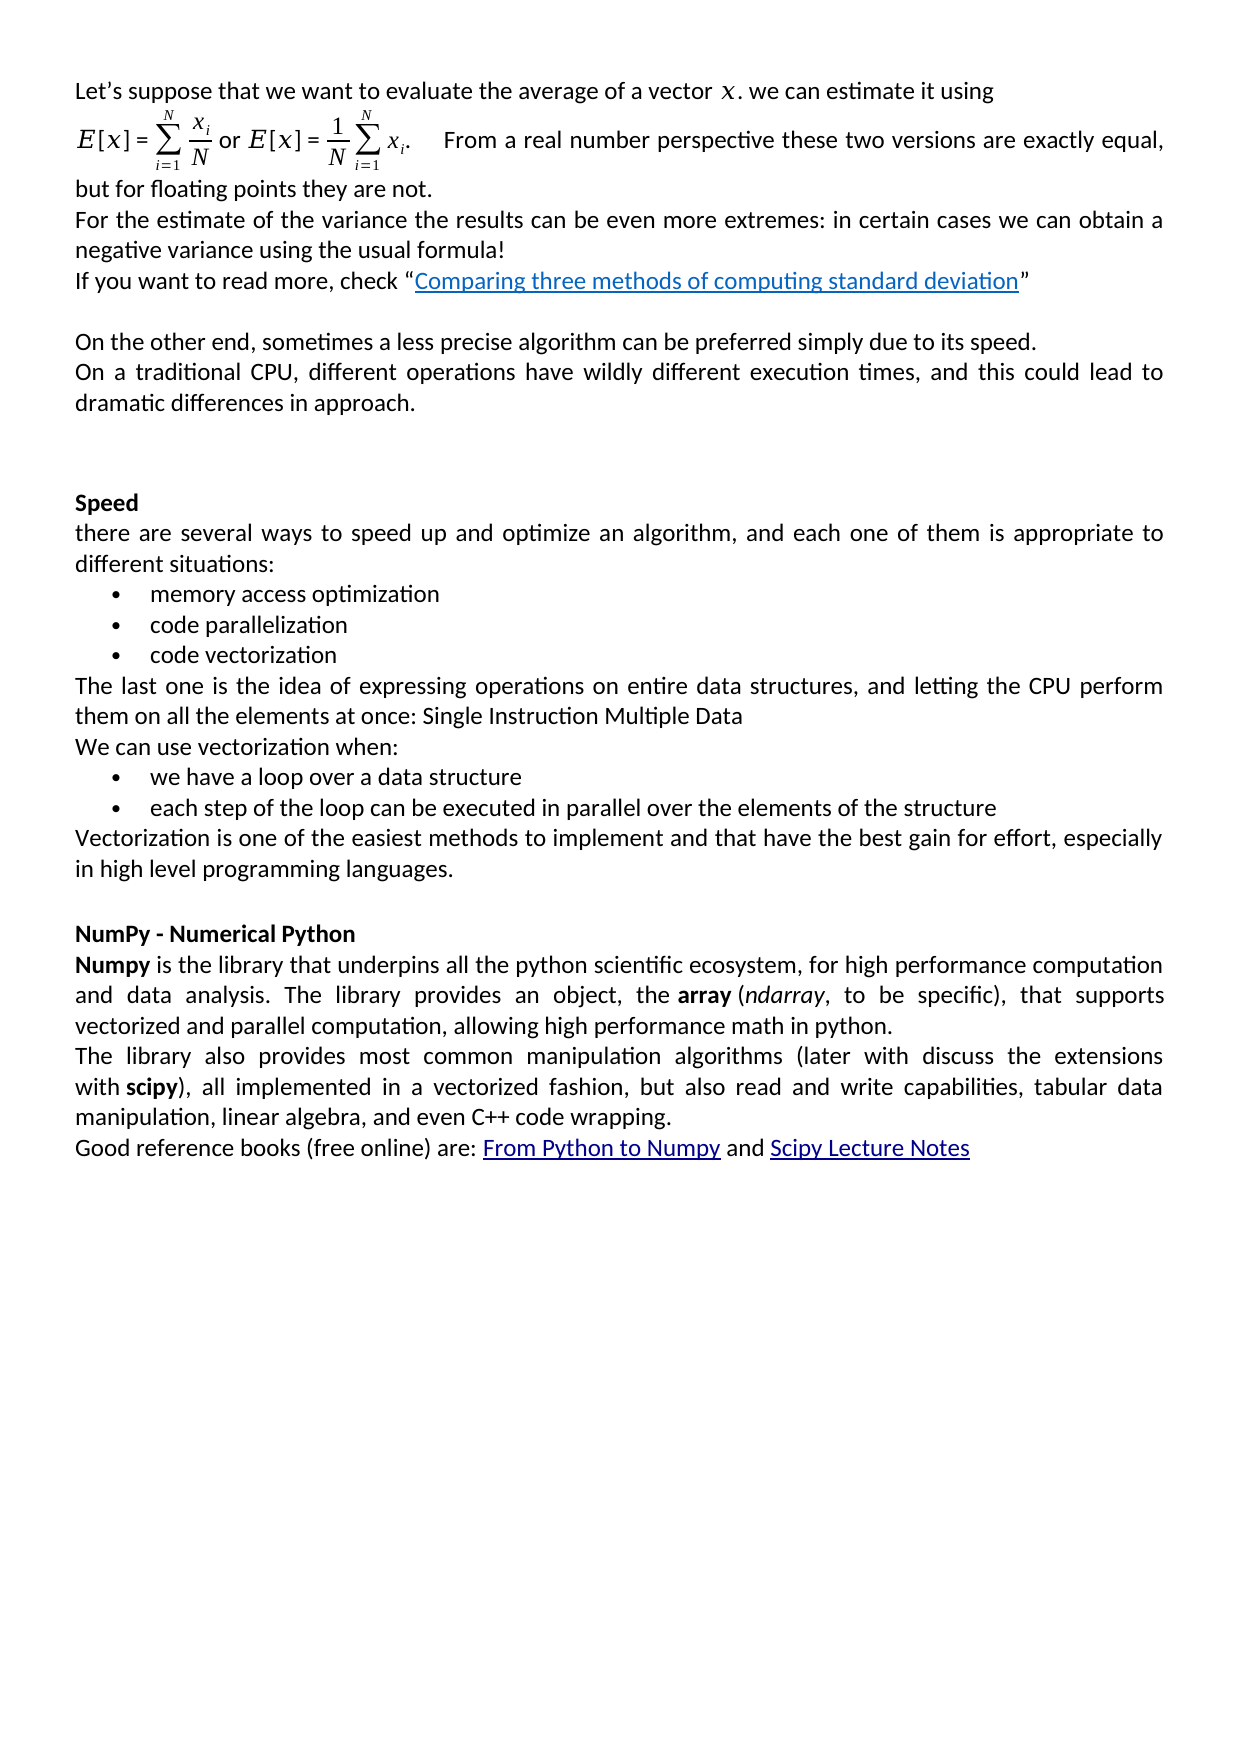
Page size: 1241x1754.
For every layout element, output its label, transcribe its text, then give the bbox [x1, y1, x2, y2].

text For the estimate of the variance the results can be even more extremes: in certain cases we can obtain a negative variance using the usual formula! [75, 204, 1165, 265]
text On the other end, sometimes a less precise algorithm can be preferred simply due to its speed. [75, 326, 1165, 356]
text Let’s suppose that we want to evaluate the average of a vector 𝑥. we can estimate it using [75, 75, 1165, 106]
text Numpy is the library that underpins all the python scientific ecosystem, for high performance computation and data analysis. The library provides an object, the array (ndarray, to be specific), that supports vectorized and parallel computation, allowing high performance math in python. [75, 949, 1165, 1040]
text On a traditional CPU, different operations have wildly different execution times, and this could lead to dramatic differences in approach. [75, 356, 1165, 417]
list we have a loop over a data structure [112, 762, 1165, 792]
text If you want to read more, check “Comparing three methods of computing standard deviation” [75, 265, 1165, 295]
text We can use vectorization when: [75, 731, 1165, 762]
list each step of the loop can be executed in parallel over the elements of the structure [112, 792, 1165, 823]
subtitle NumPy - Numerical Python [75, 918, 1165, 949]
list memory access optimization [112, 578, 1165, 609]
subtitle Speed [75, 487, 1165, 517]
text Good reference books (free online) are: From Python to Numpy and Scipy Lecture Notes [75, 1132, 1165, 1162]
text The last one is the idea of expressing operations on entire data structures, and letting the CPU perform them on all the elements at once: Single Instruction Multiple Data [75, 670, 1165, 731]
text there are several ways to speed up and optimize an algorithm, and each one of them is appropriate to different situations: [75, 517, 1165, 578]
list code parallelization [112, 609, 1165, 639]
text Vectorization is one of the easiest methods to implement and that have the best gain for effort, especially in high level programming languages. [75, 823, 1165, 884]
list code vectorization [112, 639, 1165, 670]
text The library also provides most common manipulation algorithms (later with discuss the extensions with scipy), all implemented in a vectorized fashion, but also read and write capabilities, tabular data manipulation, linear algebra, and even C++ code wrapping. [75, 1040, 1165, 1132]
text 𝐸[𝑥] = or 𝐸[𝑥] = . From a real number perspective these two versions are exactly equal, but for floating points they are not. [75, 106, 1165, 204]
